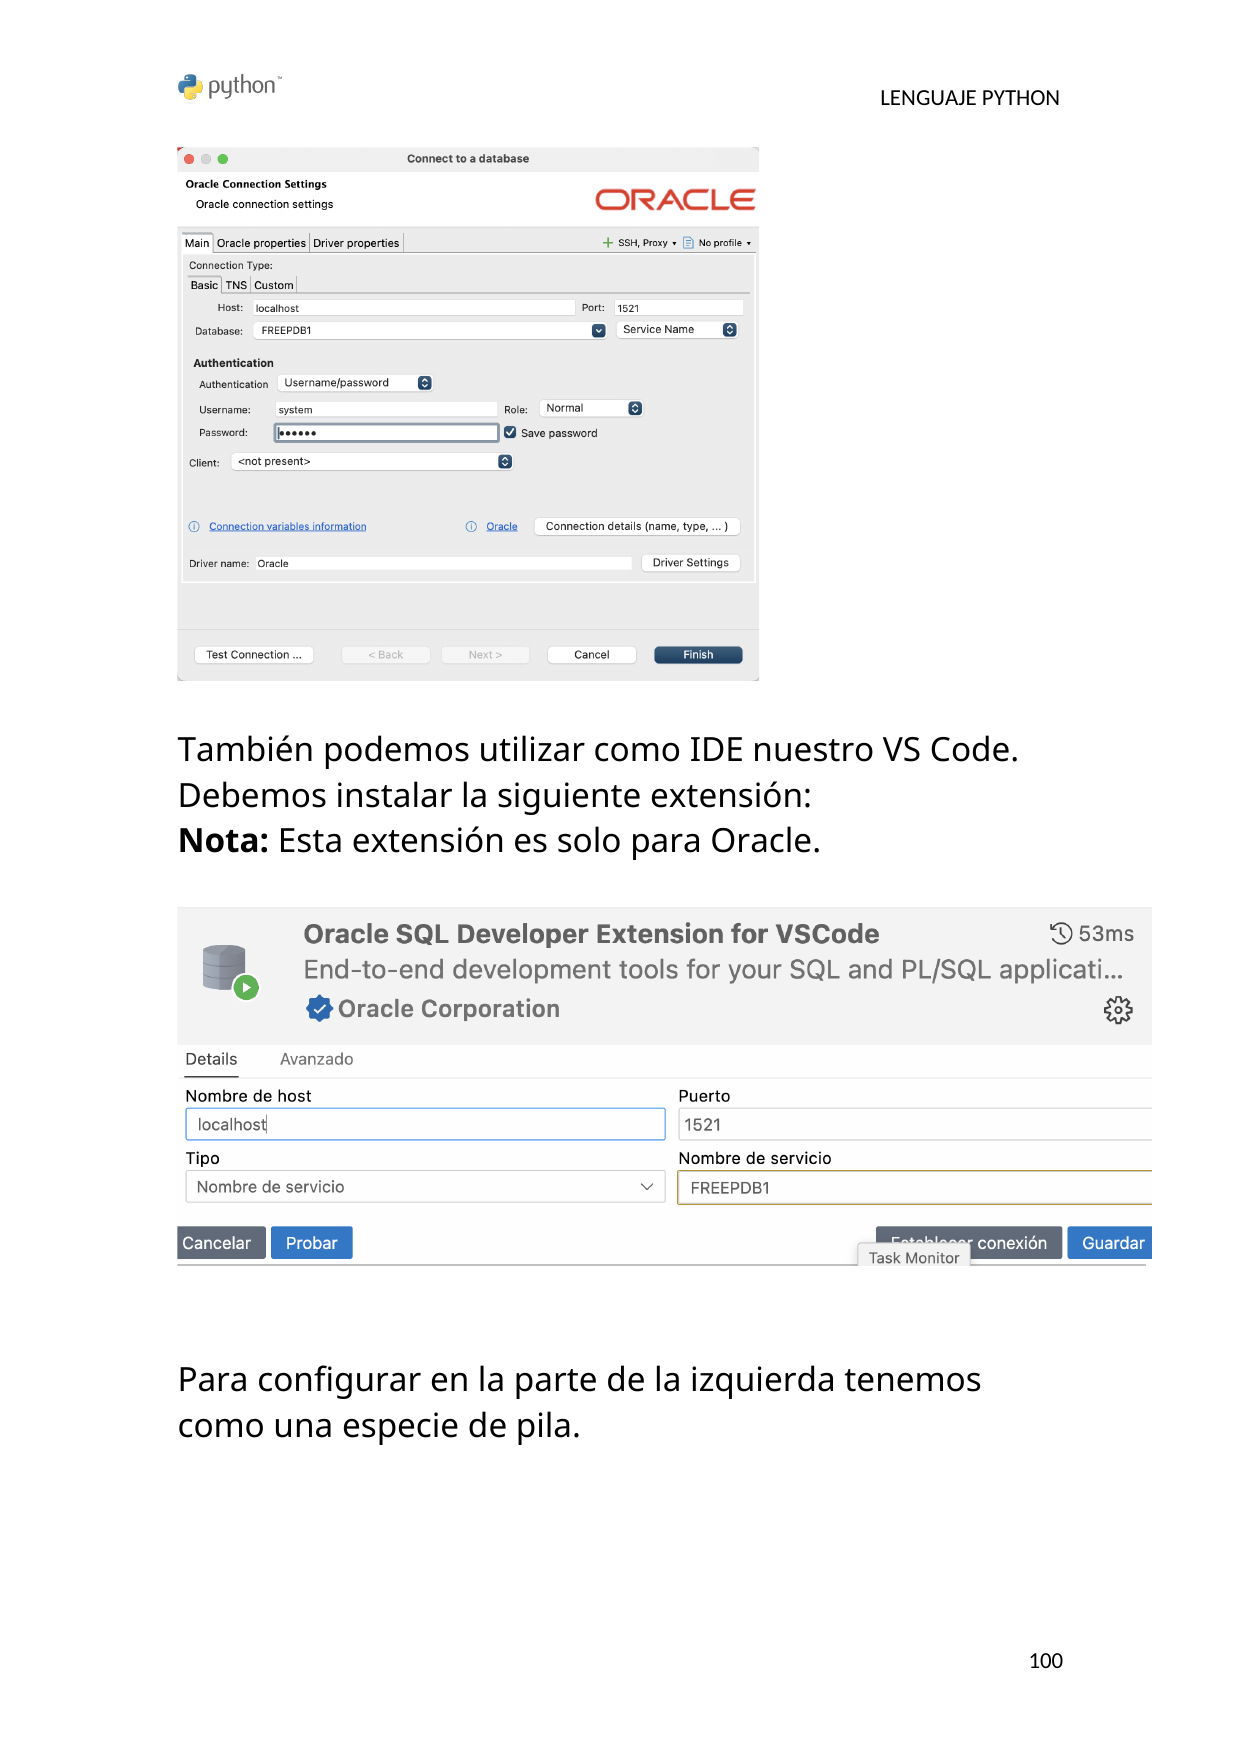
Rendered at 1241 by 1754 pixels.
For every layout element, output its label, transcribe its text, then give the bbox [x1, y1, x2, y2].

picture [177, 147, 760, 681]
picture [177, 907, 1152, 1266]
picture [177, 73, 283, 105]
text También podemos utilizar como IDE nuestro VS Code. [177, 726, 1063, 771]
text Nota: Esta extensión es solo para Oracle. [177, 817, 1063, 862]
text Para configurar en la parte de la izquierda tenemos como una especie de pila. [177, 1356, 1063, 1447]
text Debemos instalar la siguiente extensión: [177, 771, 1063, 817]
